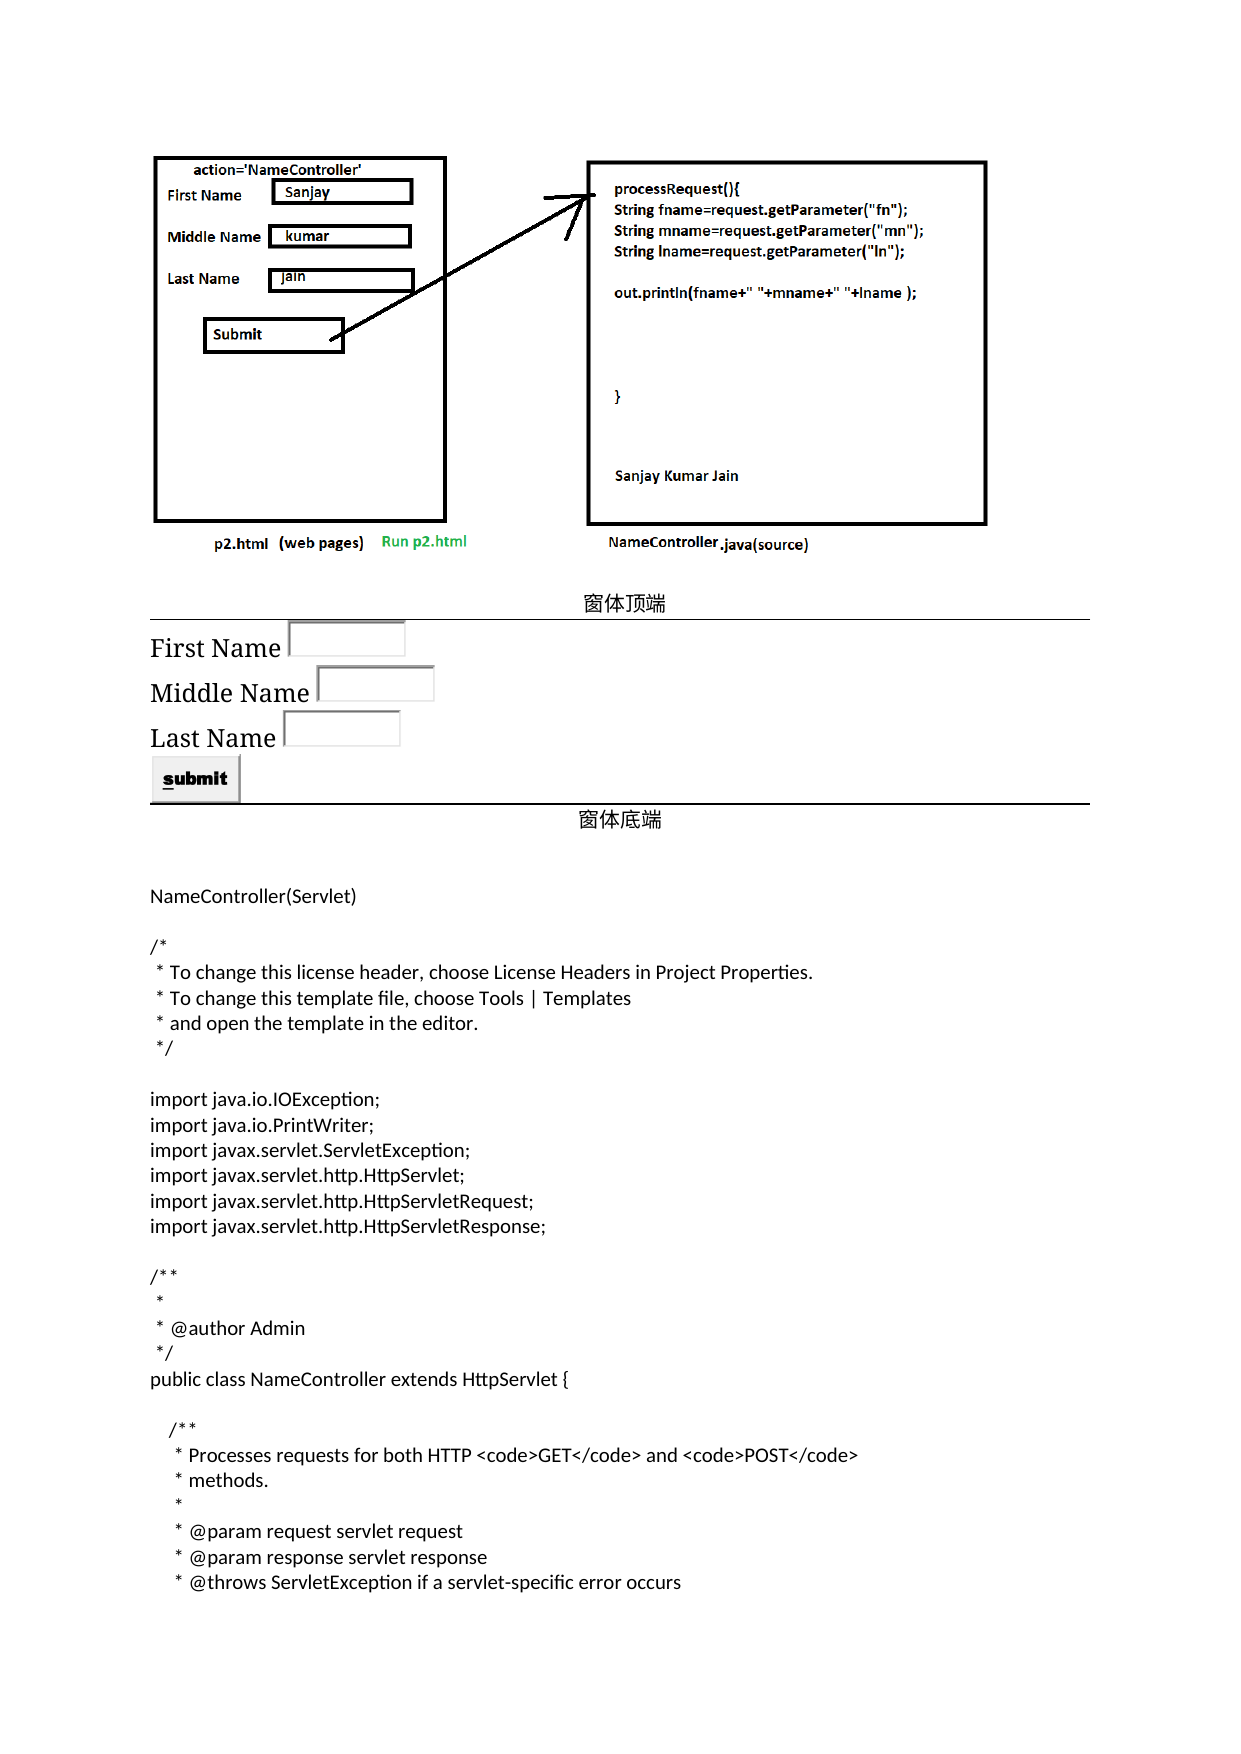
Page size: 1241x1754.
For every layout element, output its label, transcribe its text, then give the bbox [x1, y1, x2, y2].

text * @throws ServletException if a servlet-specific error occurs [150, 1569, 1090, 1595]
text /** [150, 1417, 1090, 1442]
text /* [150, 934, 1090, 959]
text * Processes requests for both HTTP <code>GET</code> and <code>POST</code> [150, 1442, 1090, 1468]
picture [287, 620, 407, 658]
text 窗体底端 [150, 805, 1090, 832]
picture [282, 710, 402, 748]
text import javax.servlet.http.HttpServlet; [150, 1163, 1090, 1188]
picture [150, 754, 241, 803]
text * and open the template in the editor. [150, 1010, 1090, 1036]
text * @author Admin [150, 1315, 1090, 1341]
text 窗体顶端 [150, 591, 1090, 619]
text * [150, 1290, 1090, 1315]
text import javax.servlet.ServletException; [150, 1137, 1090, 1163]
text import javax.servlet.http.HttpServletResponse; [150, 1213, 1090, 1239]
text public class NameController extends HttpServlet { [150, 1366, 1090, 1391]
text First Name Middle Name Last Name [150, 620, 1090, 803]
text import java.io.PrintWriter; [150, 1112, 1090, 1137]
picture [316, 665, 436, 703]
text * @param request servlet request [150, 1518, 1090, 1544]
text * [150, 1493, 1090, 1518]
text NameController(Servlet) [150, 883, 1090, 908]
text import javax.servlet.http.HttpServletRequest; [150, 1188, 1090, 1213]
picture [150, 150, 1015, 566]
text */ [150, 1341, 1090, 1366]
text * To change this license header, choose License Headers in Project Properties. [150, 959, 1090, 985]
text import java.io.IOException; [150, 1086, 1090, 1112]
text * @param response servlet response [150, 1544, 1090, 1569]
text * methods. [150, 1468, 1090, 1493]
text /** [150, 1264, 1090, 1290]
text */ [150, 1036, 1090, 1061]
text * To change this template file, choose Tools | Templates [150, 985, 1090, 1010]
